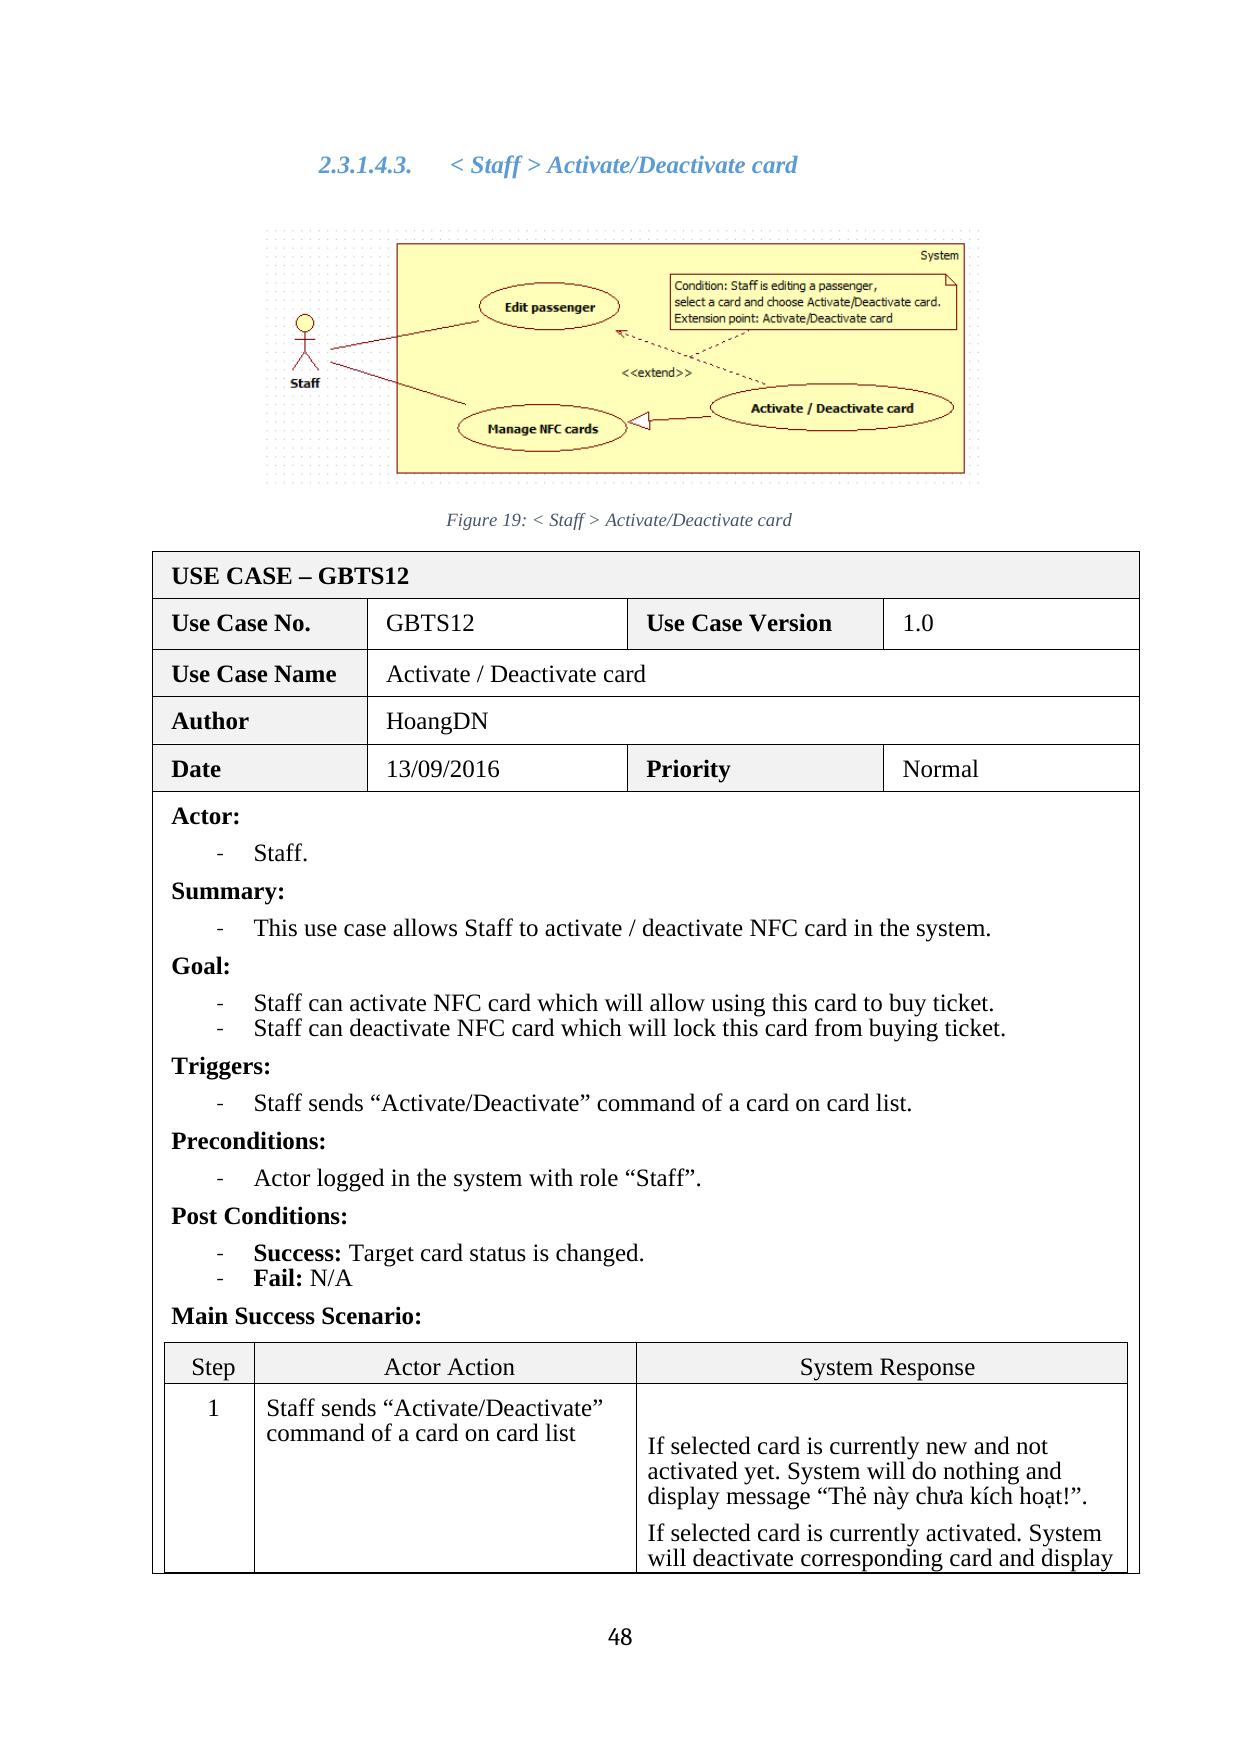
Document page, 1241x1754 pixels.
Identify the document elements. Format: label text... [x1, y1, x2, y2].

table_cell Normal [884, 745, 1139, 791]
table_cell GBTS12 [368, 599, 627, 649]
table_cell Author [153, 697, 367, 743]
table_cell Use Case Version [628, 599, 883, 649]
table_cell Use Case Name [153, 650, 367, 696]
table_cell Activate / Deactivate card [368, 650, 1139, 696]
table_cell Date [153, 745, 367, 791]
table_cell Priority [628, 745, 883, 791]
table_cell 13/09/2016 [368, 745, 627, 791]
picture [260, 227, 980, 491]
table_cell HoangDN [368, 697, 1139, 743]
text Figure 19: < Staff > Activate/Deactivate card [150, 509, 1090, 530]
subtitle < Staff > Activate/Deactivate card [319, 150, 1090, 179]
table_header USE CASE – GBTS12 [153, 552, 1139, 598]
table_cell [153, 792, 1139, 1573]
table_cell 1.0 [884, 599, 1139, 649]
table_cell Use Case No. [153, 599, 367, 649]
